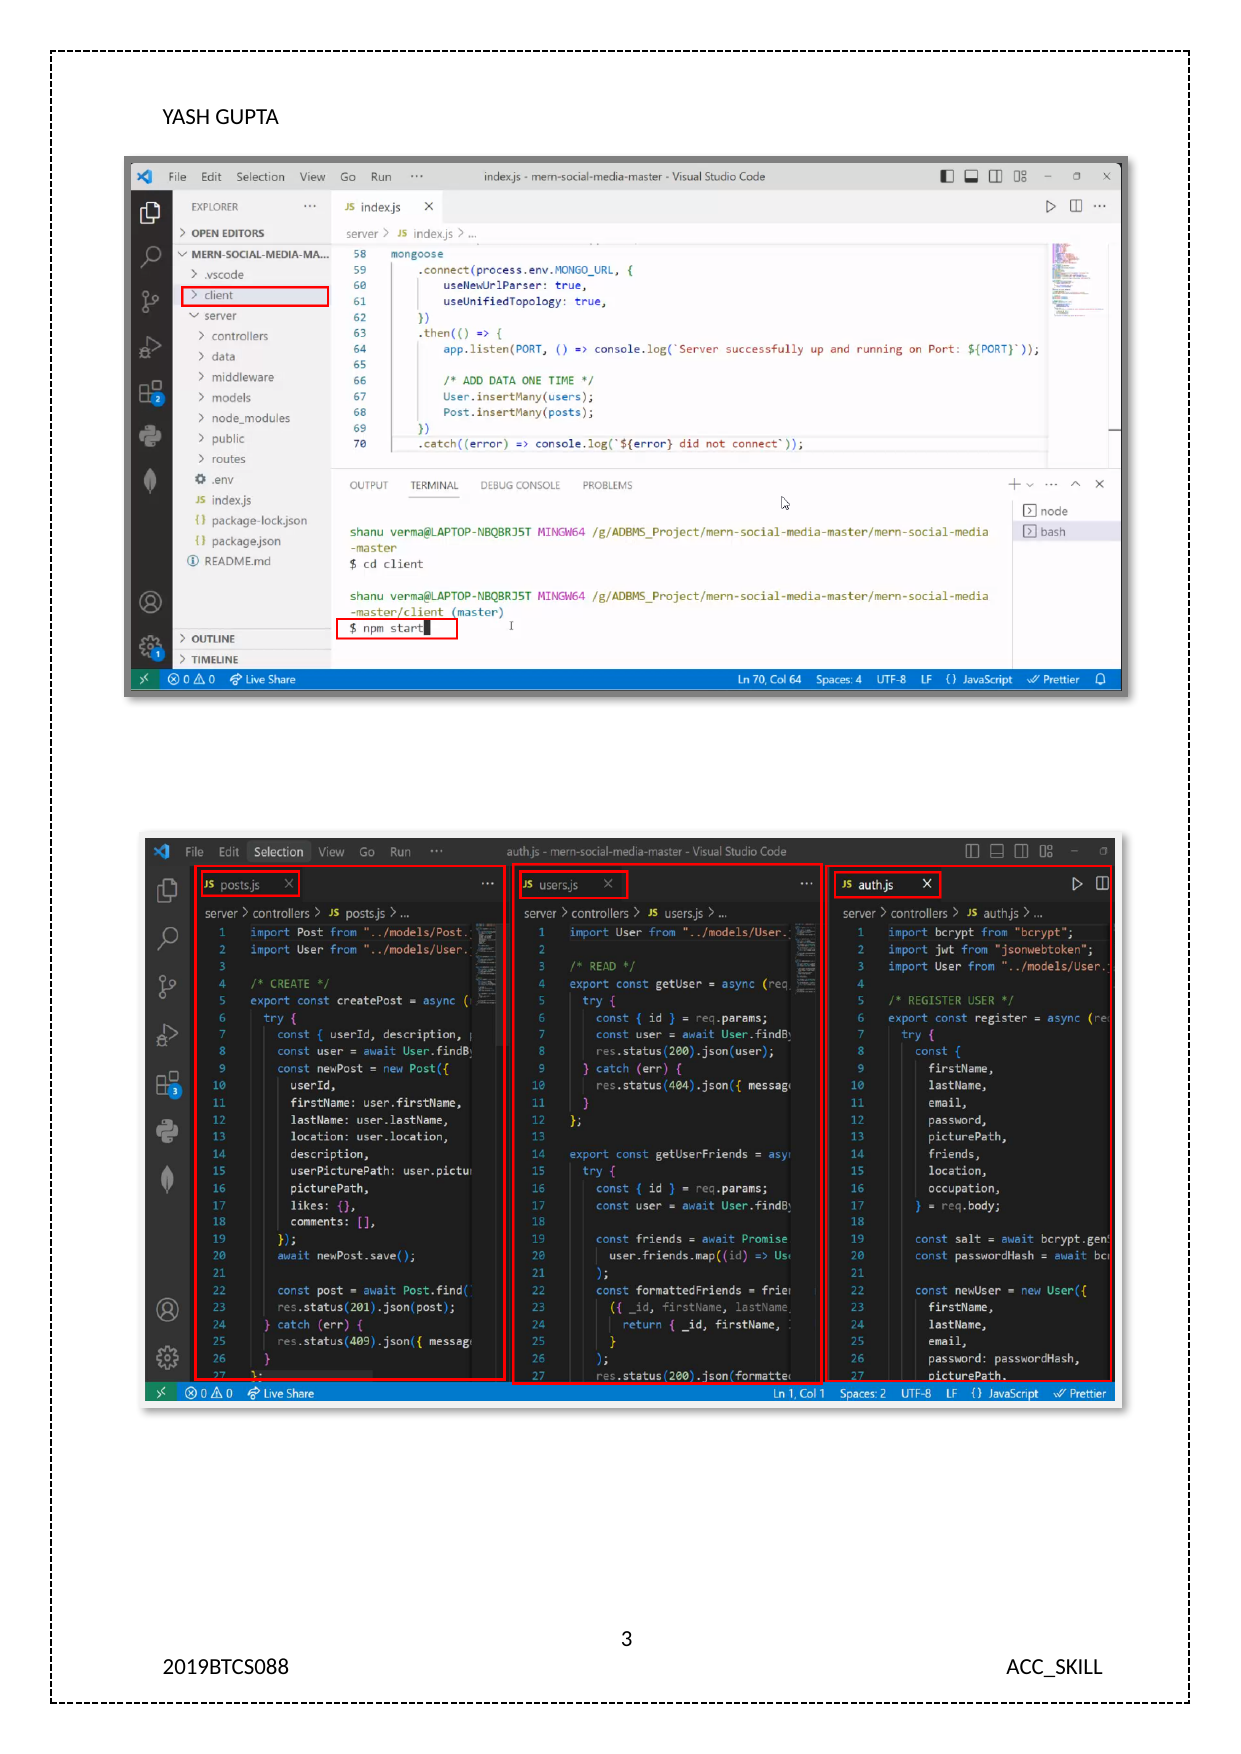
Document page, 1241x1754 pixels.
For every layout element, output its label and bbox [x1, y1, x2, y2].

picture [131, 163, 1122, 691]
picture [145, 838, 1115, 1401]
